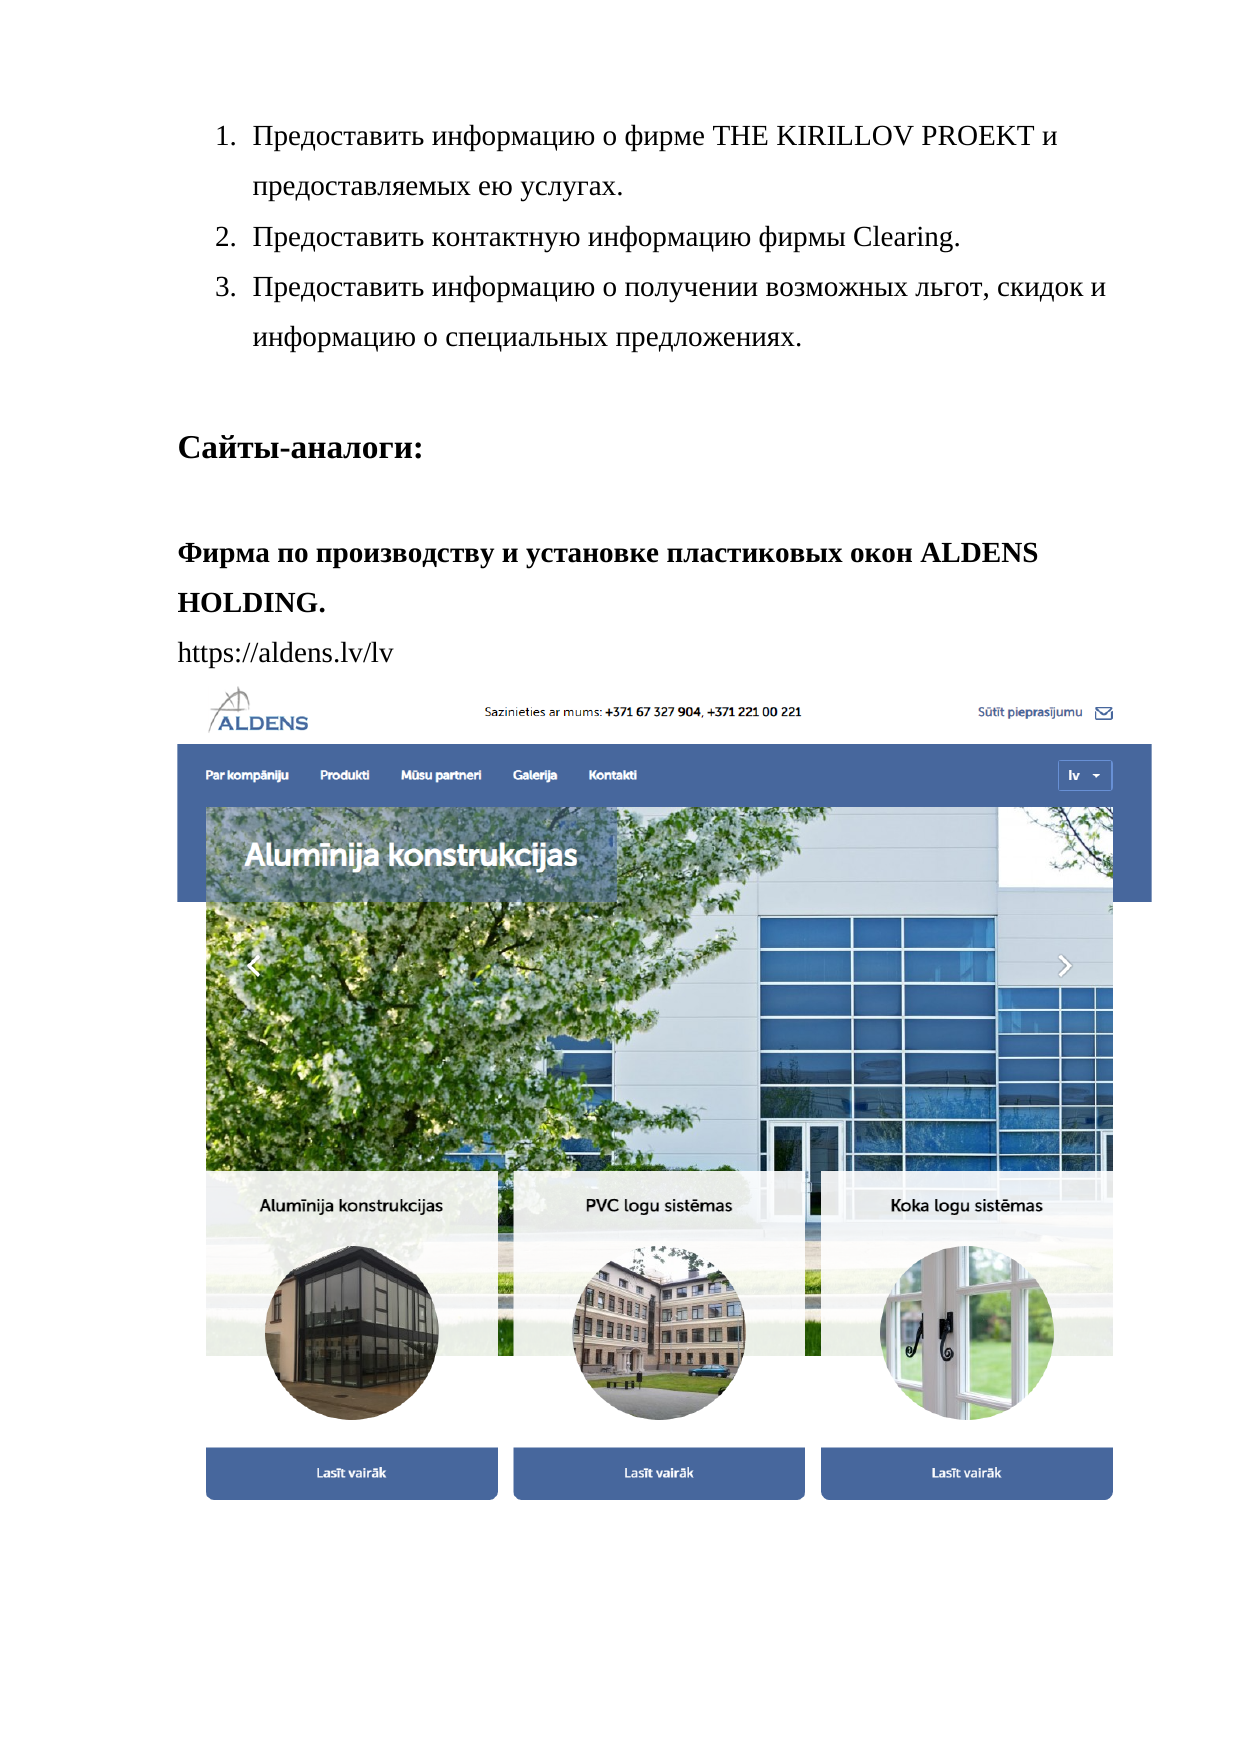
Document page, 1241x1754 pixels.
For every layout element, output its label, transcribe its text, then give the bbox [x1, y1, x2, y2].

list Предоставить контактную информацию фирмы Clearing. [215, 219, 1152, 252]
text Сайты-аналоги: [177, 427, 1152, 466]
text https://aldens.lv/lv [177, 636, 1152, 669]
picture [177, 686, 1152, 1504]
list Предоставить информацию о получении возможных льгот, скидок и информацию о специальных предложениях. [215, 269, 1152, 353]
text Фирма по производству и установке пластиковых окон ALDENS HOLDING. [177, 535, 1152, 619]
list Предоставить информацию о фирме THE KIRILLOV PROEKT и предоставляемых ею услугах. [215, 118, 1152, 202]
